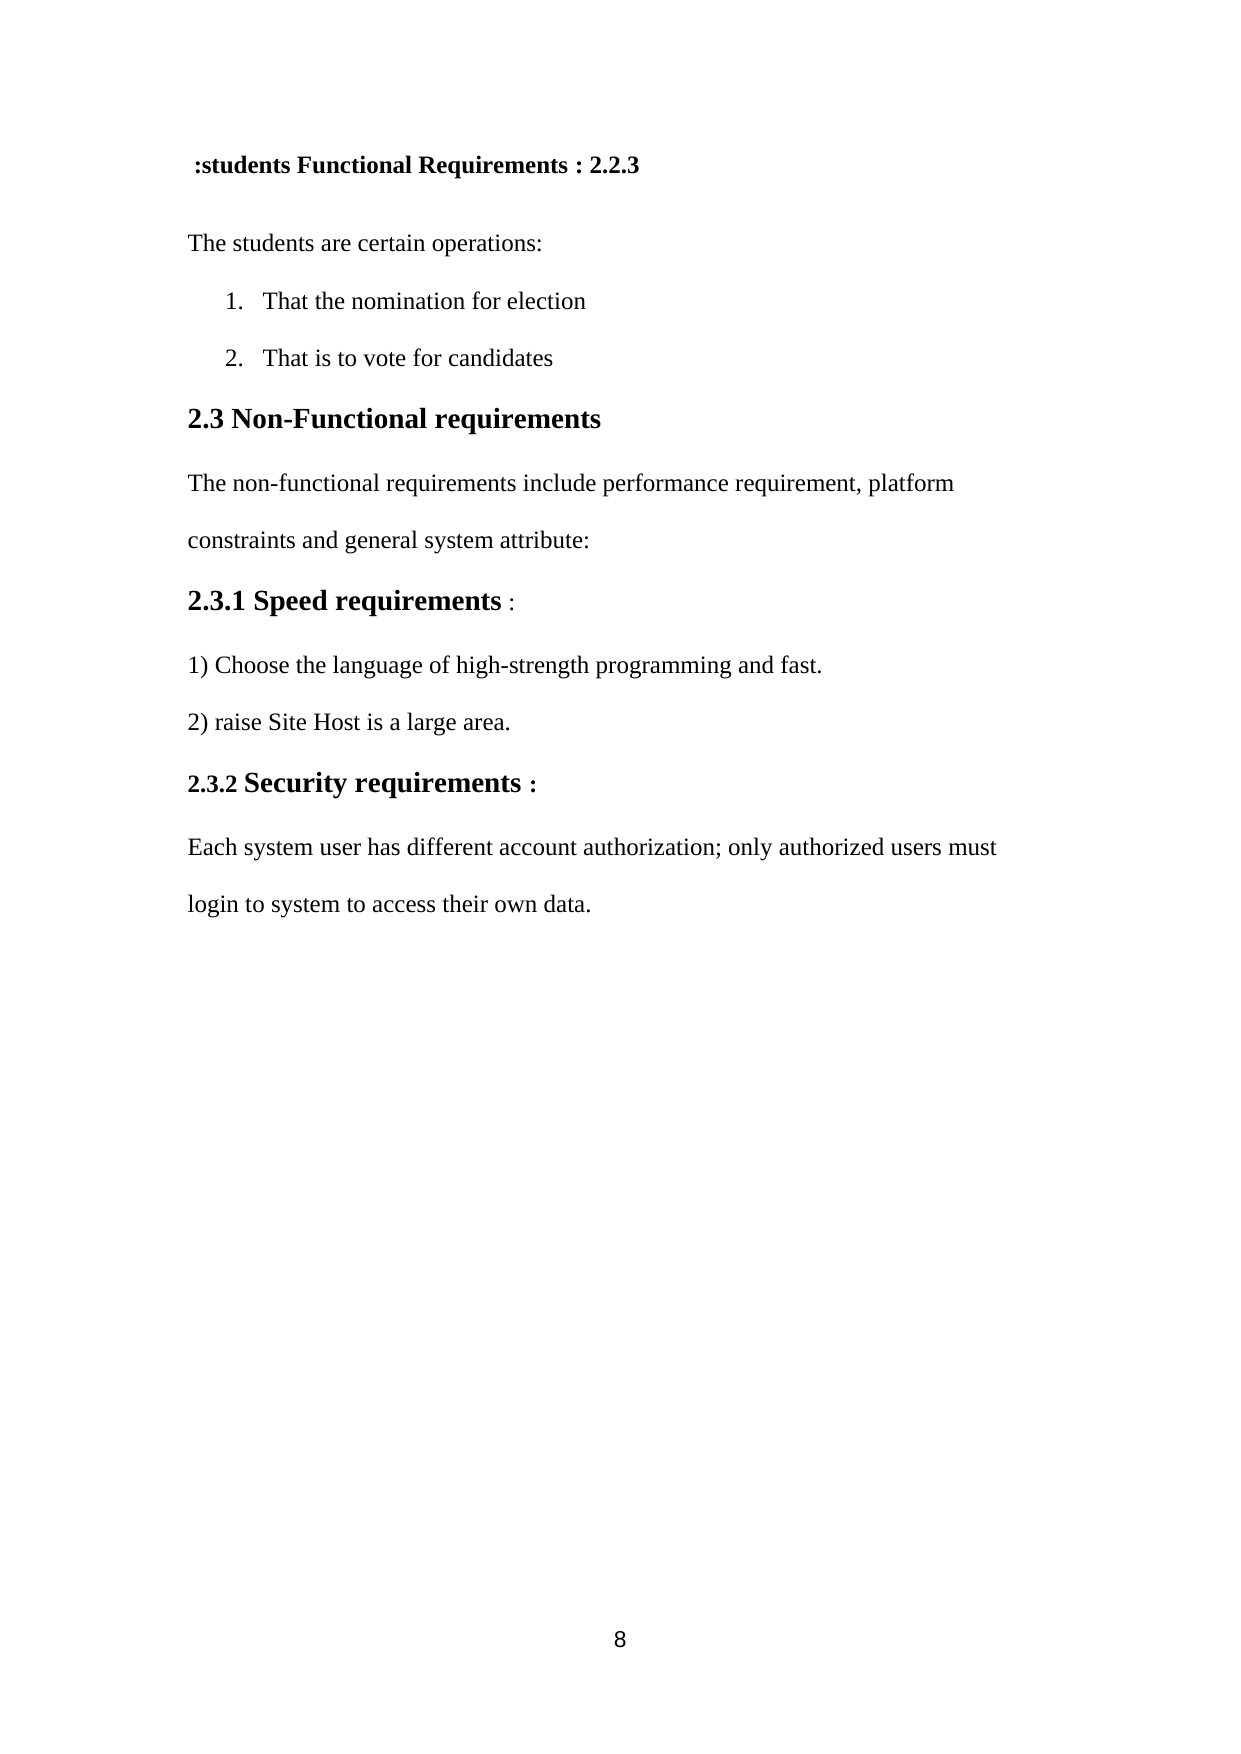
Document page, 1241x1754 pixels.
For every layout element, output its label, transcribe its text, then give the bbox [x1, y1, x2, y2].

list That the nomination for election [225, 286, 1053, 314]
text 2) raise Site Host is a large area. [187, 707, 1053, 736]
text 2.3.1 Speed requirements : [187, 583, 1053, 616]
text 2.3 Non-Functional requirements [187, 401, 1053, 434]
text The students are certain operations: [187, 228, 1053, 257]
text 1) Choose the language of high-strength programming and fast. [187, 650, 1053, 679]
text 2.2.3 : students Functional Requirements: [187, 150, 1053, 179]
text 2.3.2 Security requirements : [187, 765, 1053, 798]
text Each system user has different account authorization; only authorized users must login to system to access their own data. [187, 832, 1053, 918]
list That is to vote for candidates [225, 343, 1053, 372]
text The non-functional requirements include performance requirement, platform constraints and general system attribute: [187, 468, 1053, 554]
